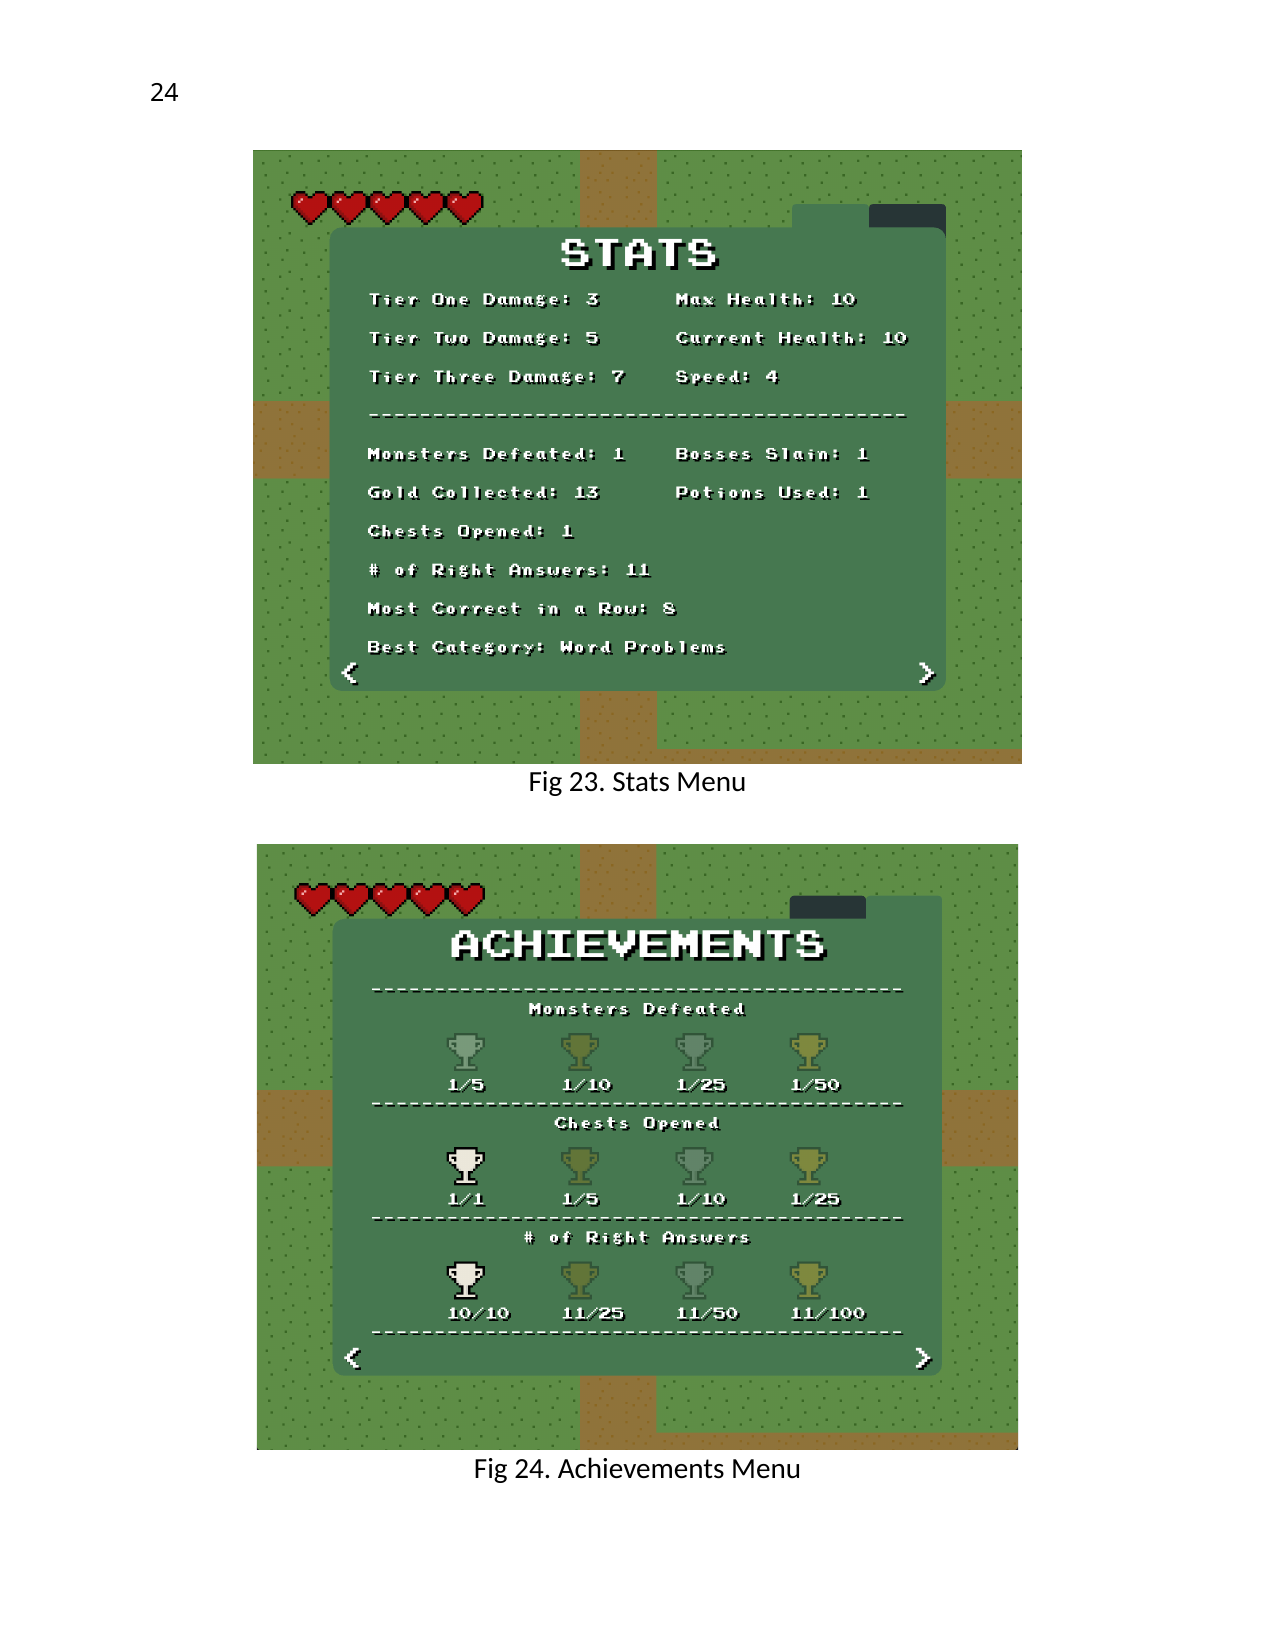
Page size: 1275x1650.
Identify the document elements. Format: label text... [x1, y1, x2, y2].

text Fig 24. Achievements Menu [150, 1450, 1125, 1485]
picture [256, 844, 1019, 1450]
text Fig 23. Stats Menu [150, 763, 1125, 799]
picture [253, 150, 1022, 764]
